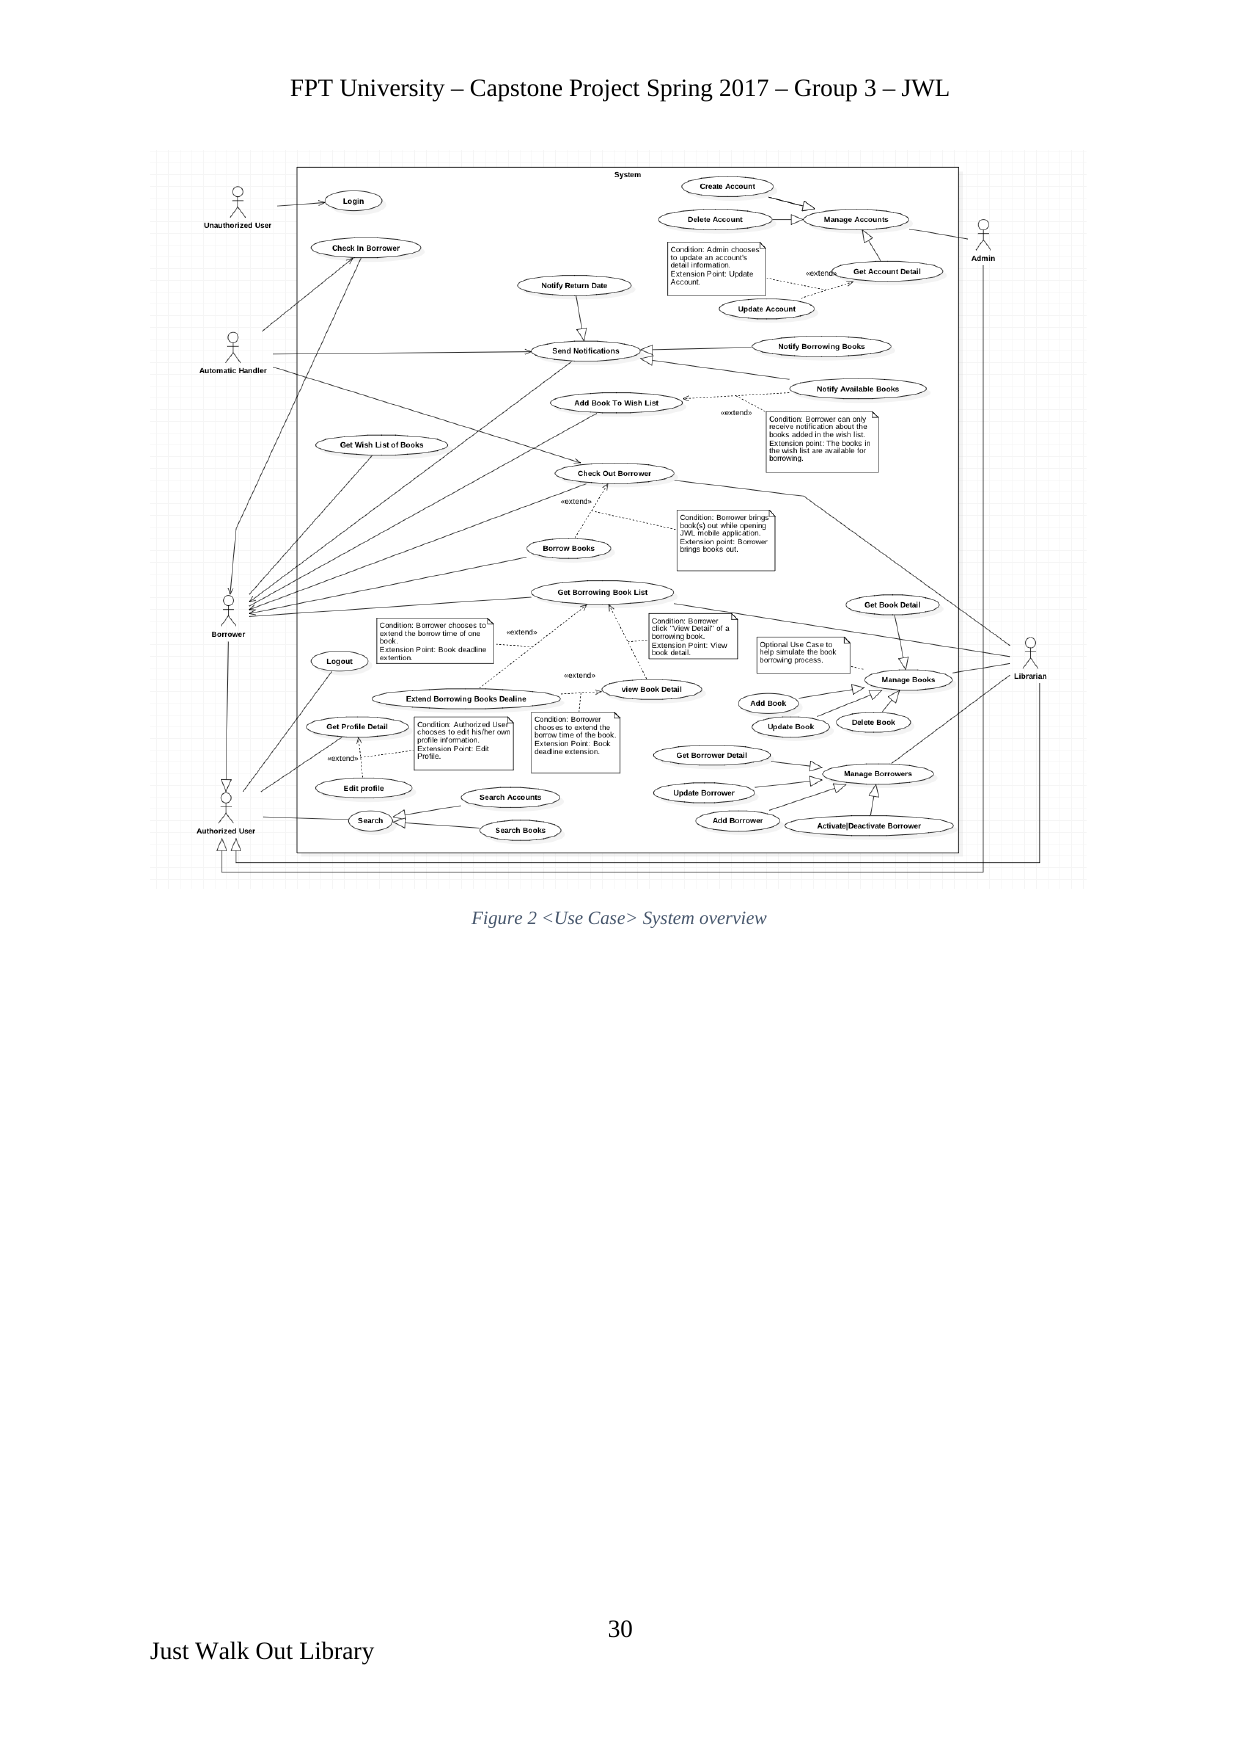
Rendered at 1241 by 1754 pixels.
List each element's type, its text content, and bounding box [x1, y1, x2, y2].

picture [150, 150, 1087, 889]
